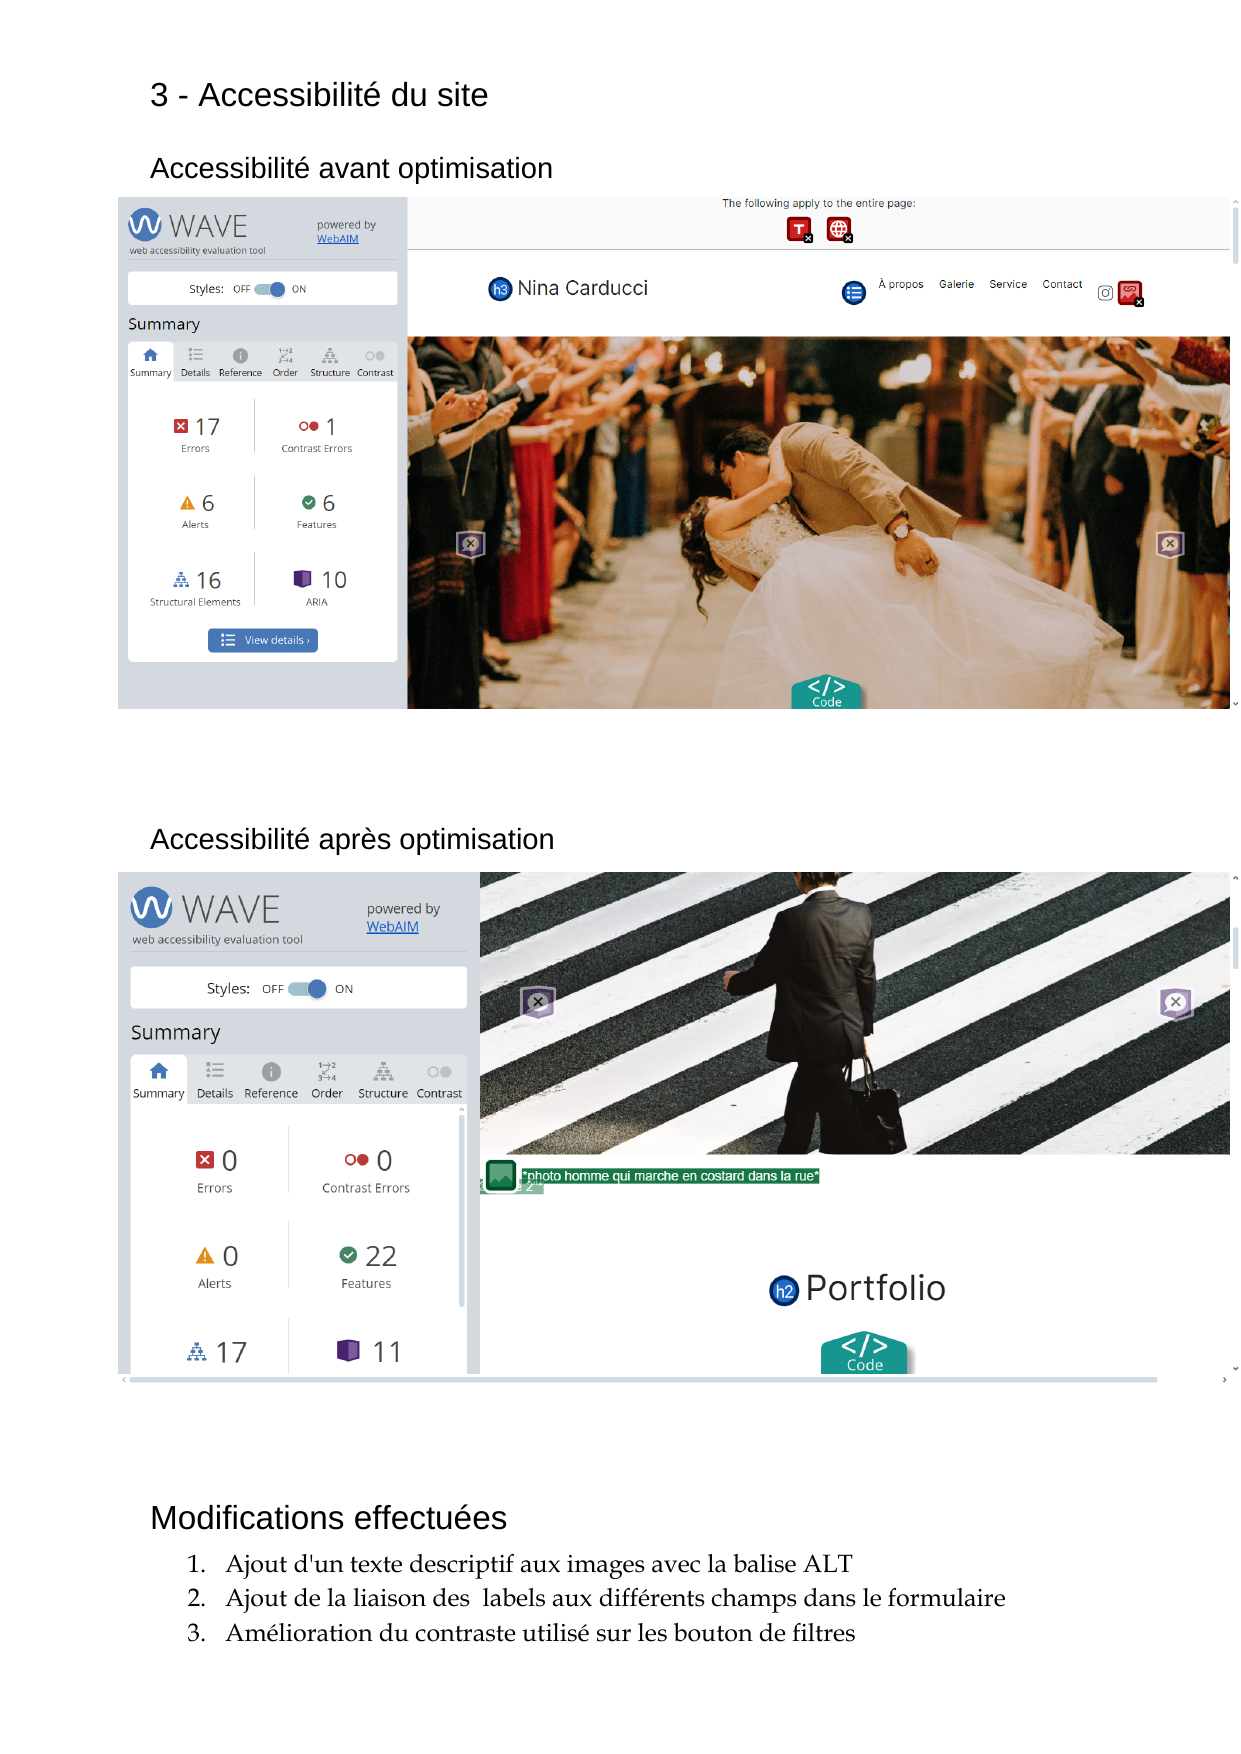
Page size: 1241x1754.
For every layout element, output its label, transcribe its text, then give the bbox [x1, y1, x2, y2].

list Ajout de la liaison des labels aux différents champs dans le formulaire [187, 1583, 1090, 1614]
list Amélioration du contraste utilisé sur les bouton de filtres [187, 1618, 1090, 1648]
subtitle 3 - Accessibilité du site [150, 75, 1090, 113]
list Ajout d'un texte descriptif aux images avec la balise ALT [187, 1549, 1090, 1579]
subtitle Accessibilité après optimisation [150, 822, 1090, 856]
picture [118, 197, 1241, 709]
subtitle Accessibilité avant optimisation [150, 151, 1090, 184]
subtitle Modifications effectuées [150, 1498, 1090, 1536]
picture [118, 872, 1241, 1385]
